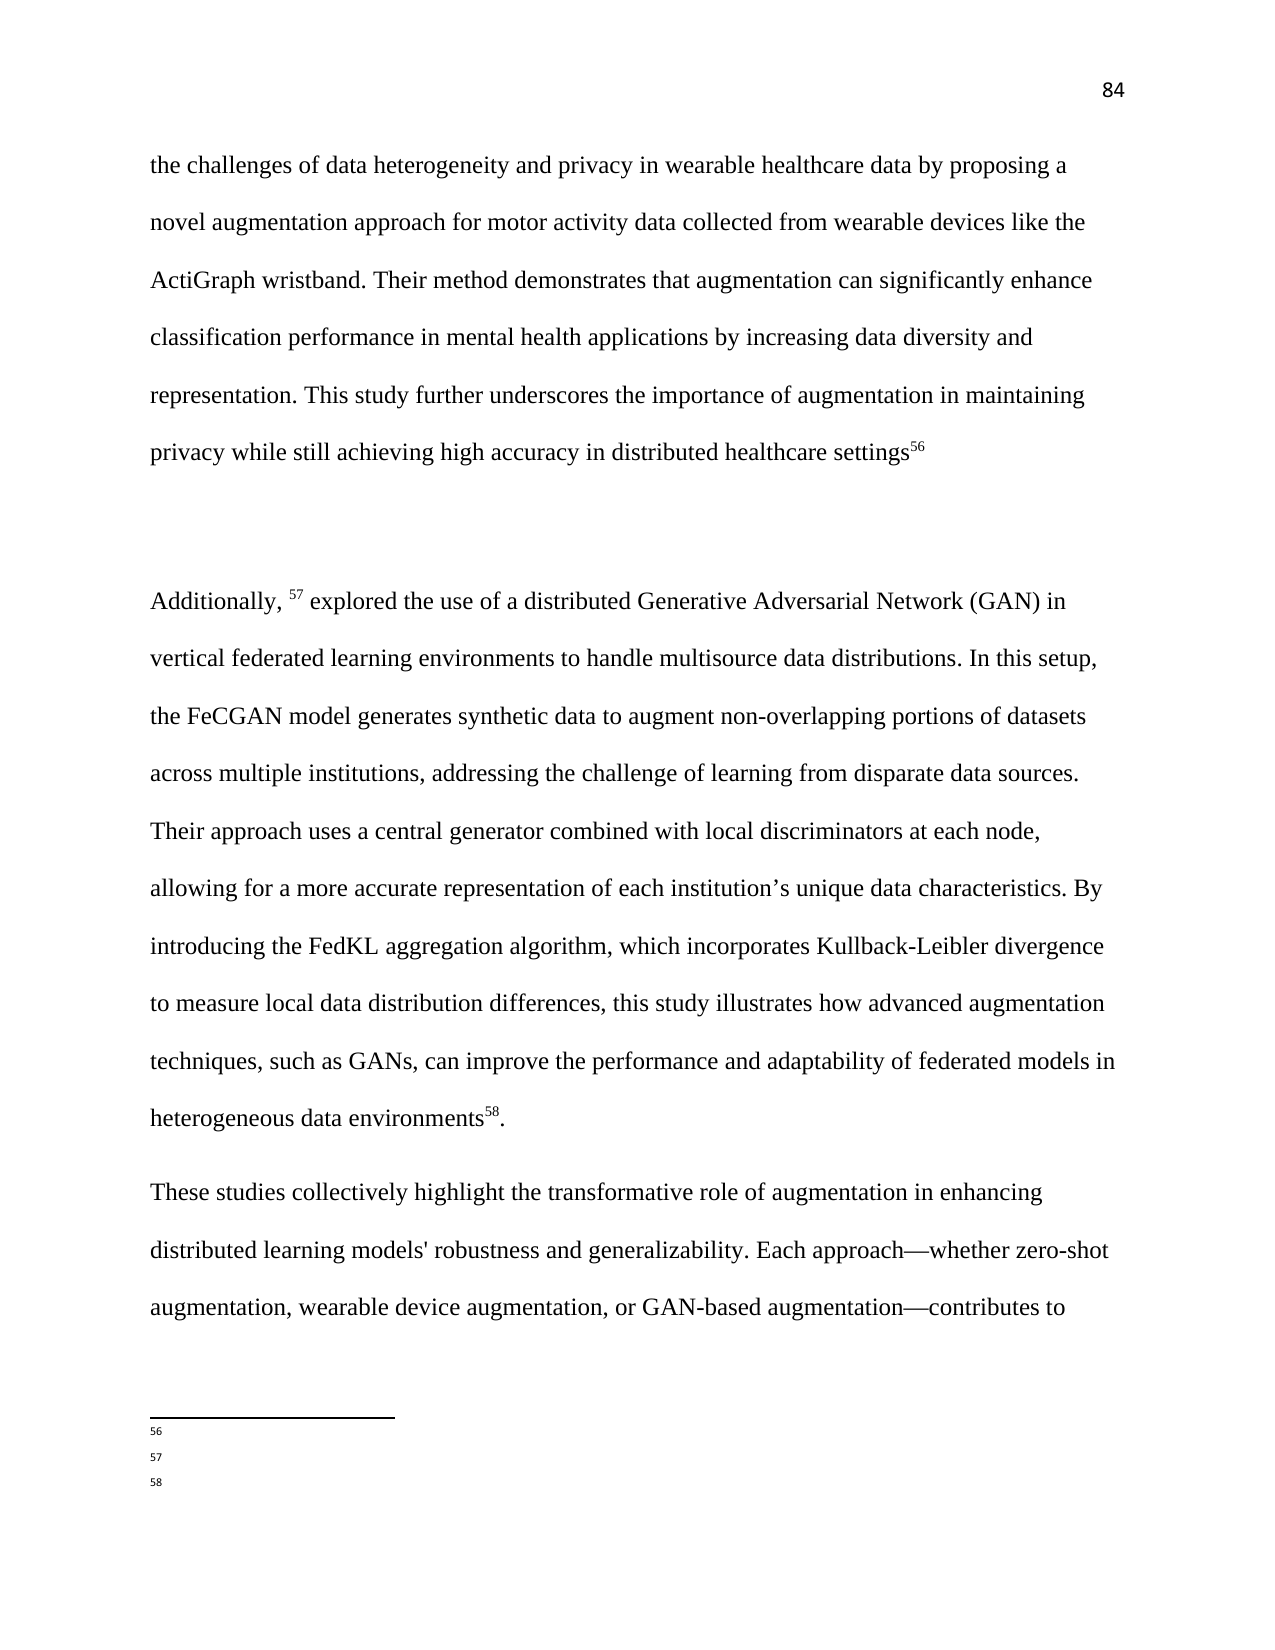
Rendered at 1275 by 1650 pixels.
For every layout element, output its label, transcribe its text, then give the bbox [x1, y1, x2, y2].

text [150, 1177, 1125, 1321]
text Additionally, explored the use of a distributed Generative Adversarial Network (GAN) in vertical federated learning environments to handle multisource data distributions. In this setup, the FeCGAN model generates synthetic data to augment non-overlapping portions of datasets across multiple institutions, addressing the challenge of learning from disparate data sources. Their approach uses a central generator combined with local discriminators at each node, allowing for a more accurate representation of each institution’s unique data characteristics. By introducing the FedKL aggregation algorithm, which incorporates Kullback-Leibler divergence to measure local data distribution differences, this study illustrates how advanced augmentation techniques, such as GANs, can improve the performance and adaptability of federated models in heterogeneous data environments. [150, 586, 1125, 1132]
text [150, 150, 1125, 466]
